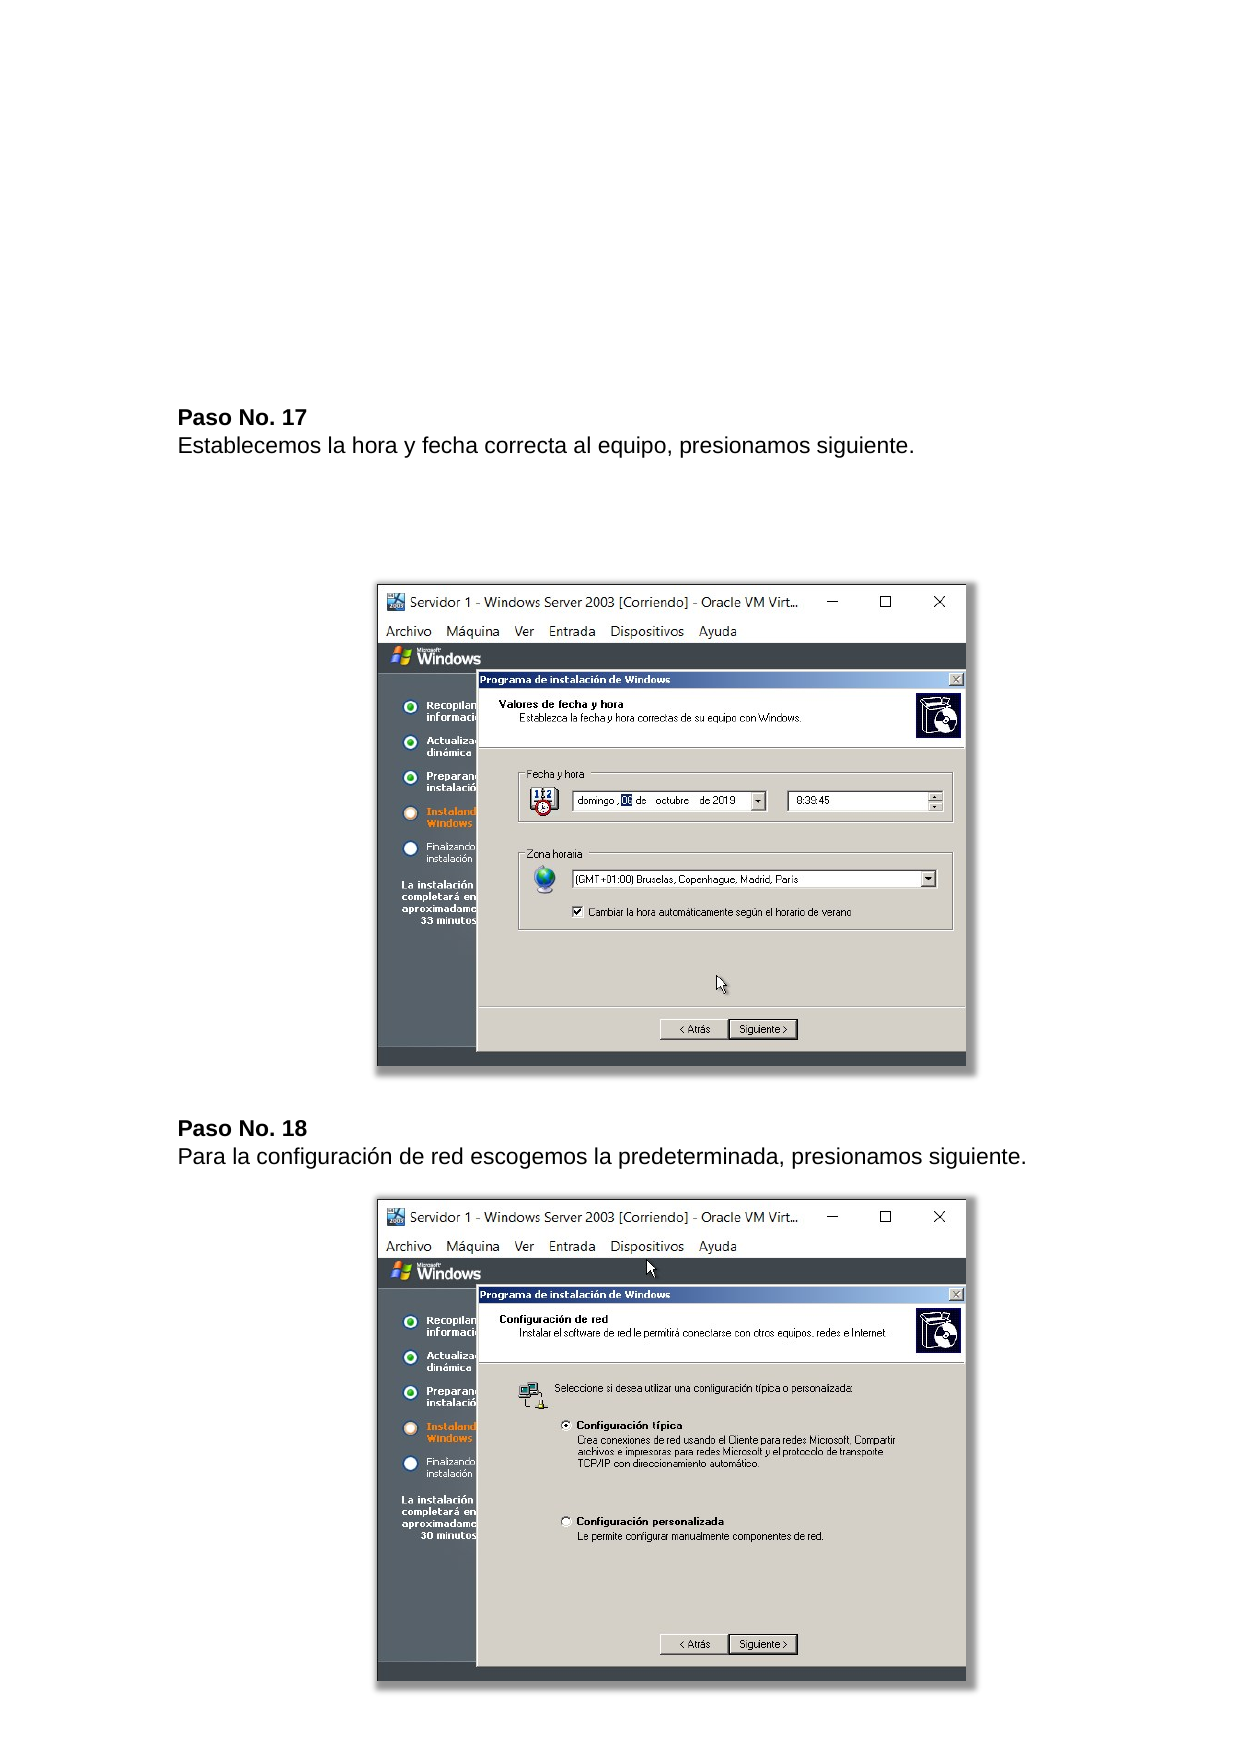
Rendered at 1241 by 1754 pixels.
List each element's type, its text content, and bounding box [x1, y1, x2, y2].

text Paso No. 17 [177, 403, 1063, 430]
text Para la configuración de red escogemos la predeterminada, presionamos siguiente. [177, 1143, 1063, 1169]
picture [367, 1188, 985, 1699]
text Paso No. 18 [177, 1114, 1063, 1141]
picture [367, 574, 985, 1085]
text Establecemos la hora y fecha correcta al equipo, presionamos siguiente. [177, 432, 1063, 458]
